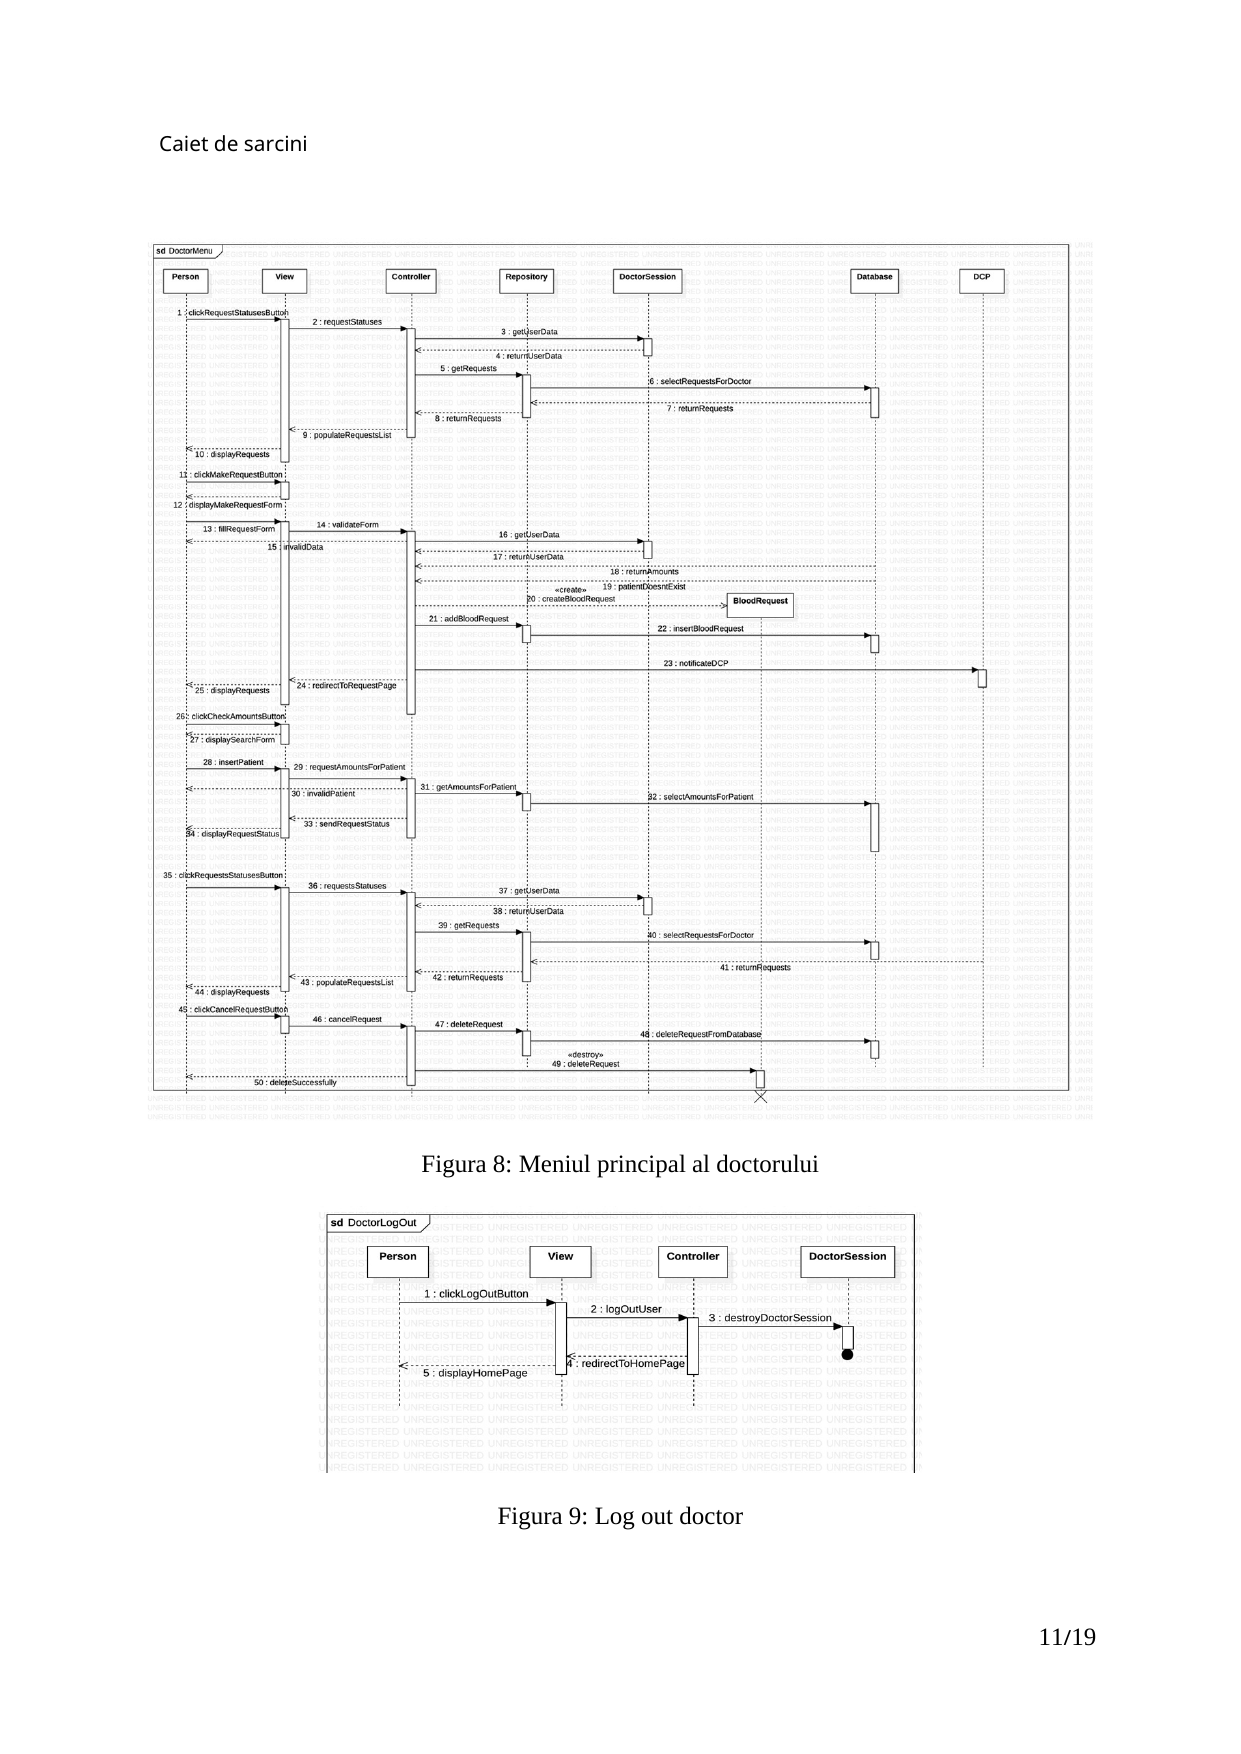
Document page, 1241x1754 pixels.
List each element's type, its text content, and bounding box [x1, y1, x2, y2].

text Figura 9: Log out doctor [148, 1501, 1093, 1530]
picture [147, 238, 1093, 1121]
text Figura 8: Meniul principal al doctorului [148, 1149, 1093, 1178]
picture [318, 1206, 923, 1473]
